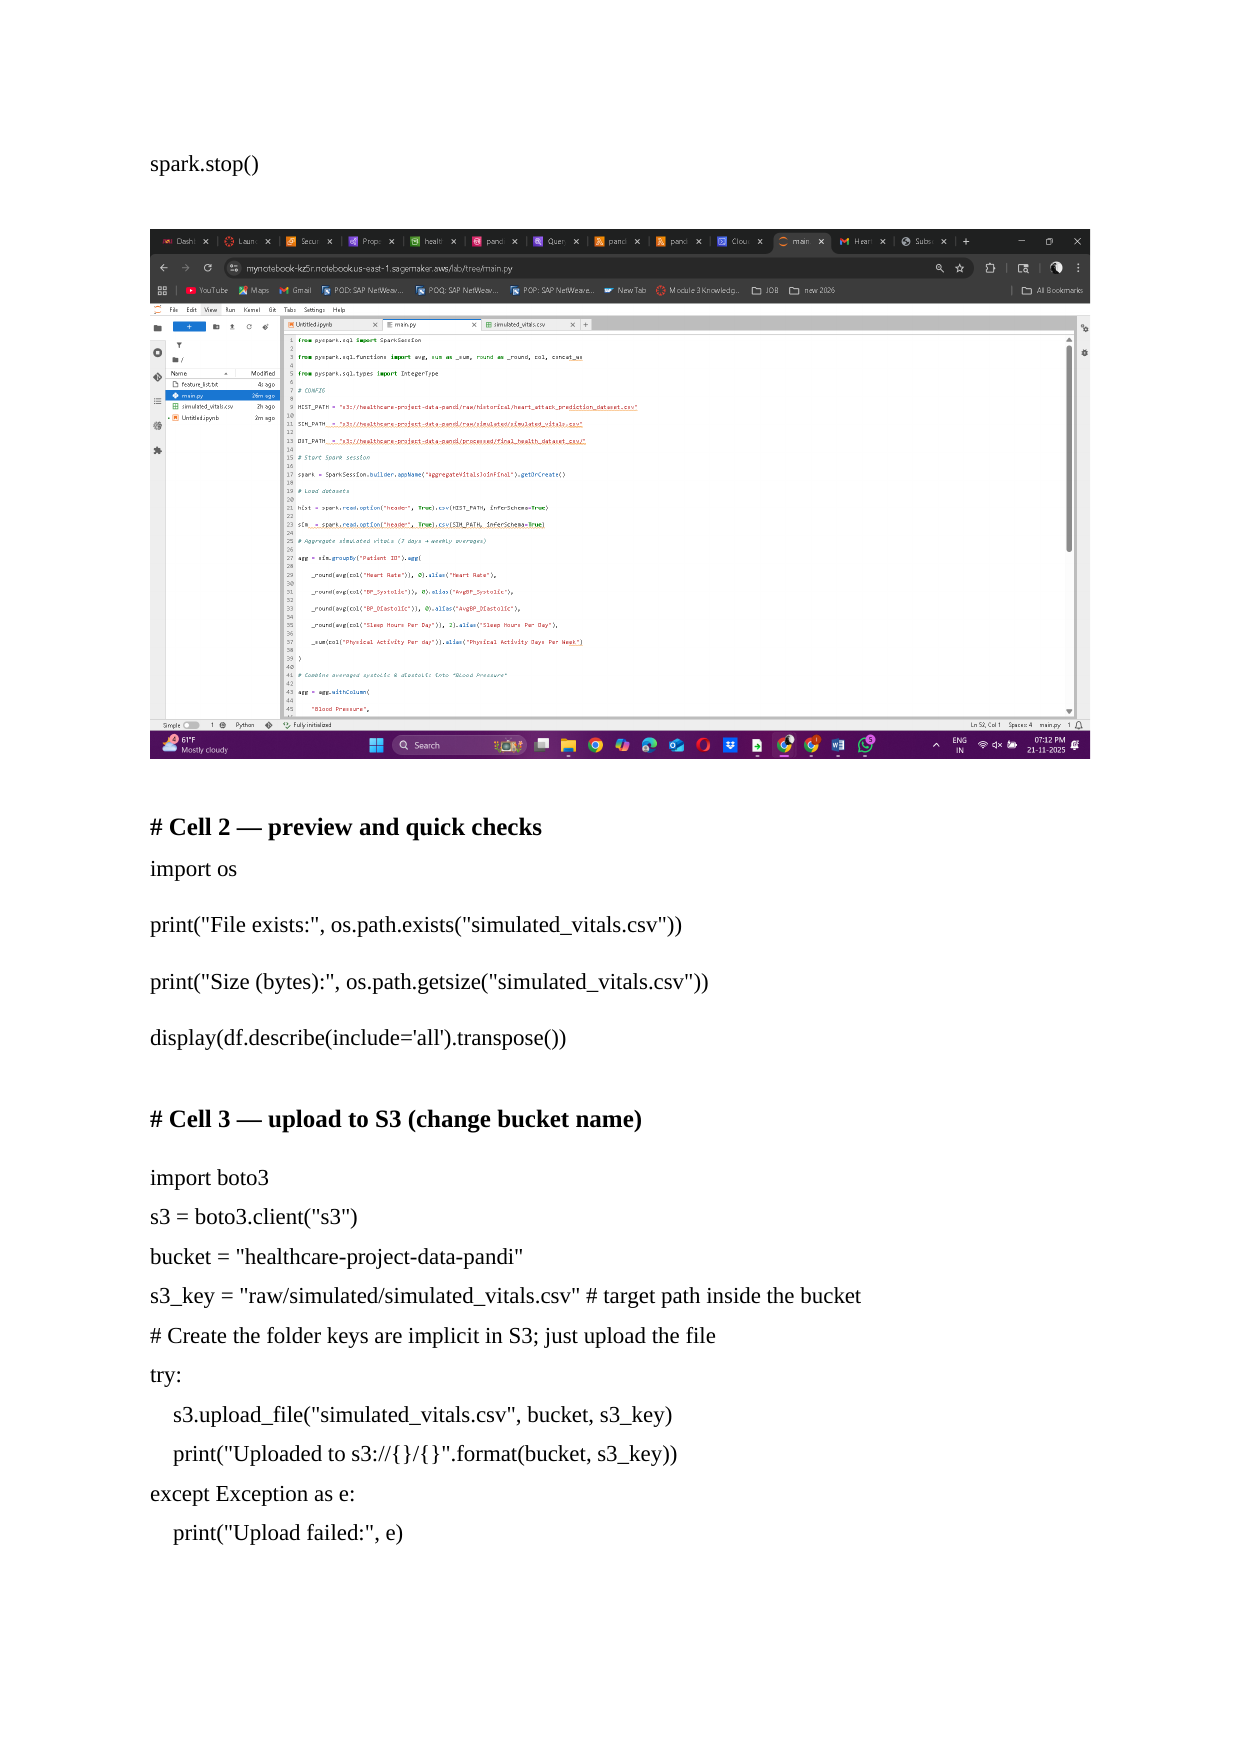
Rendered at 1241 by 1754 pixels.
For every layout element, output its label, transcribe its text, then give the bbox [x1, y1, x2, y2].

text bucket = "healthcare-project-data-pandi" [150, 1243, 1090, 1269]
text print("Uploaded to s3://{}/{}".format(bucket, s3_key)) [150, 1440, 1090, 1467]
text try: [150, 1361, 1090, 1388]
text s3.upload_file("simulated_vitals.csv", bucket, s3_key) [150, 1401, 1090, 1427]
text s3_key = "raw/simulated/simulated_vitals.csv" # target path inside the bucket [150, 1282, 1090, 1309]
text spark.stop() # Cell 2 — preview and quick checks [150, 759, 1090, 841]
text # Create the folder keys are implicit in S3; just upload the file [150, 1322, 1090, 1348]
text import os [150, 855, 1090, 882]
text print("Upload failed:", e) [150, 1519, 1090, 1546]
text s3 = boto3.client("s3") [150, 1203, 1090, 1230]
text print("Size (bytes):", os.path.getsize("simulated_vitals.csv")) [150, 968, 1090, 994]
text print("File exists:", os.path.exists("simulated_vitals.csv")) [150, 912, 1090, 938]
text import boto3 [150, 1164, 1090, 1190]
text display(df.describe(include='all').transpose()) # Cell 3 — upload to S3 (change bucket name) [150, 1024, 1090, 1133]
picture [150, 229, 1091, 759]
text except Exception as e: [150, 1480, 1090, 1506]
text spark.stop() # Cell 2 — preview and quick checks [150, 150, 1090, 229]
